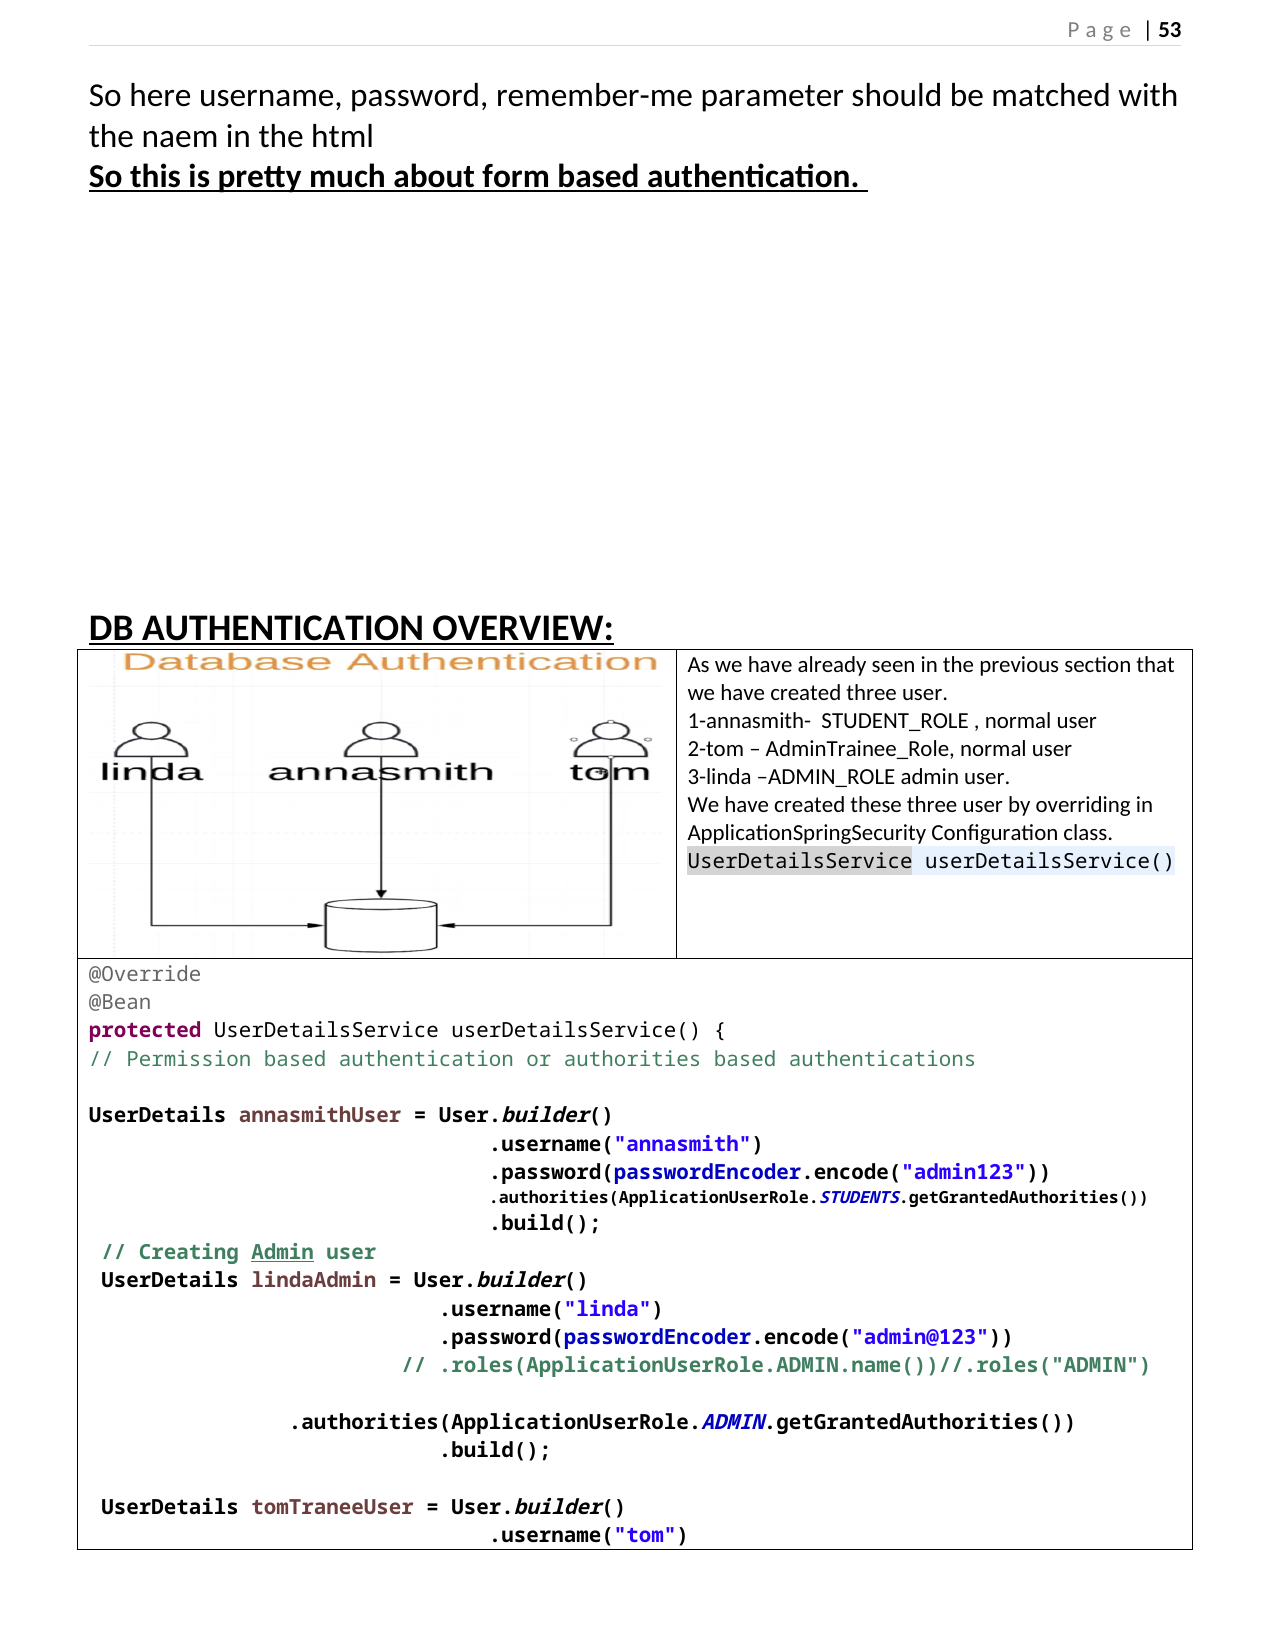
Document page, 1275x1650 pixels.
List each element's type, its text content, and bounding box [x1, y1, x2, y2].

text DB AUTHENTICATION OVERVIEW: [89, 603, 1181, 649]
picture [88, 650, 662, 958]
text So this is pretty much about form based authentication. [89, 155, 1181, 196]
table_header As we have already seen in the previous section that we have created three user. 1-annasmith- STUDENT_ROLE , normal user 2-tom – AdminTrainee_Role, normal user 3-linda –ADMIN_ROLE admin user. We have created these three user by overriding in ApplicationSpringSecurity Configuration class. UserDetailsService userDetailsService() [677, 650, 1192, 958]
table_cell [78, 959, 1192, 1549]
table_header [662, 650, 676, 958]
table_header [78, 650, 88, 958]
text So here username, password, remember-me parameter should be matched with the naem in the html [89, 74, 1181, 155]
